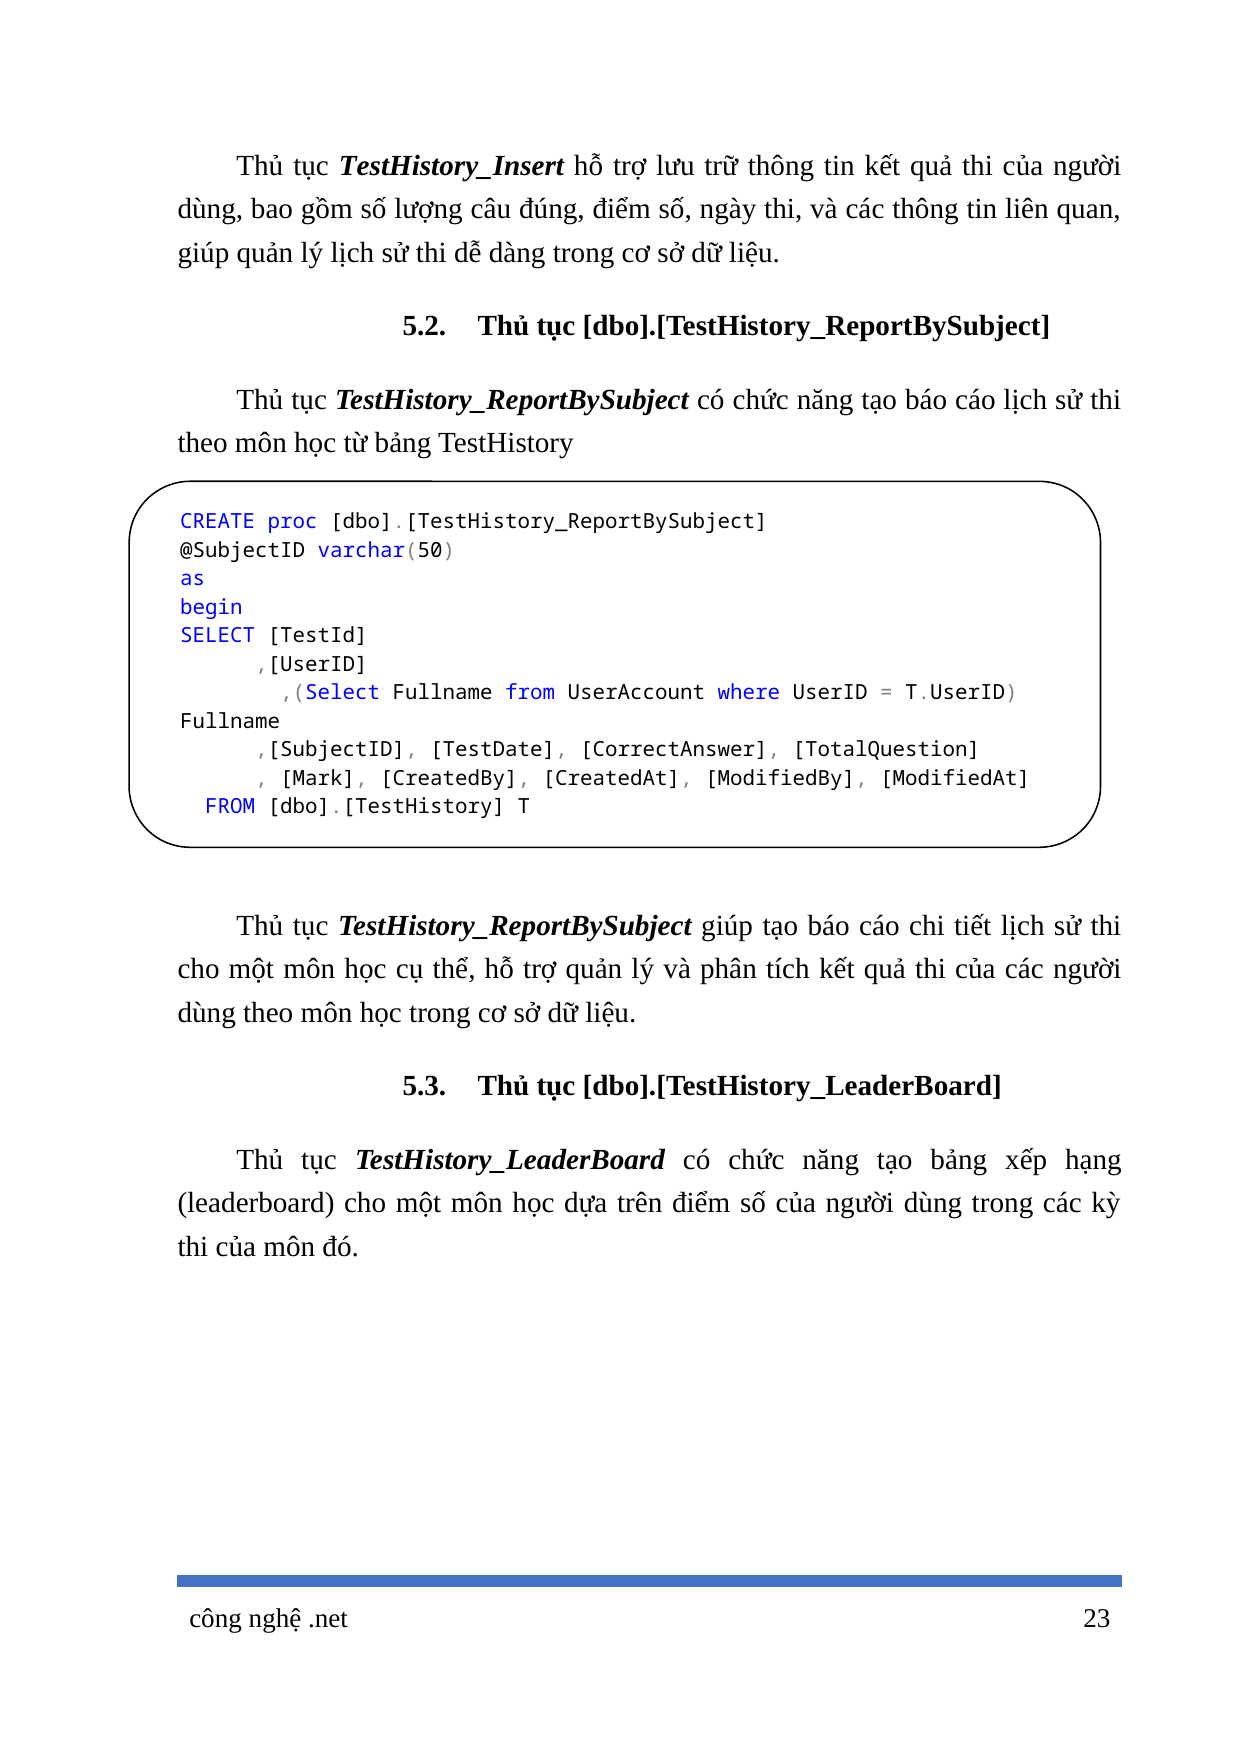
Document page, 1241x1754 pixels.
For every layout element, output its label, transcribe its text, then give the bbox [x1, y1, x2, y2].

text Thủ tục TestHistory_Insert hỗ trợ lưu trữ thông tin kết quả thi của người dùng, bao gồm số lượng câu đúng, điểm số, ngày thi, và các thông tin liên quan, giúp quản lý lịch sử thi dễ dàng trong cơ sở dữ liệu. [177, 148, 1122, 268]
text Thủ tục TestHistory_LeaderBoard có chức năng tạo bảng xếp hạng (leaderboard) cho một môn học dựa trên điểm số của người dùng trong các kỳ thi của môn đó. [177, 1142, 1122, 1262]
text Thủ tục TestHistory_ReportBySubject giúp tạo báo cáo chi tiết lịch sử thi cho một môn học cụ thể, hỗ trợ quản lý và phân tích kết quả thi của các người dùng theo môn học trong cơ sở dữ liệu. [177, 499, 1122, 1028]
text Thủ tục [dbo].[TestHistory_ReportBySubject] [402, 308, 1122, 342]
text Thủ tục [dbo].[TestHistory_LeaderBoard] [402, 1068, 1122, 1102]
text Thủ tục TestHistory_ReportBySubject có chức năng tạo báo cáo lịch sử thi theo môn học từ bảng TestHistory [177, 382, 1122, 459]
